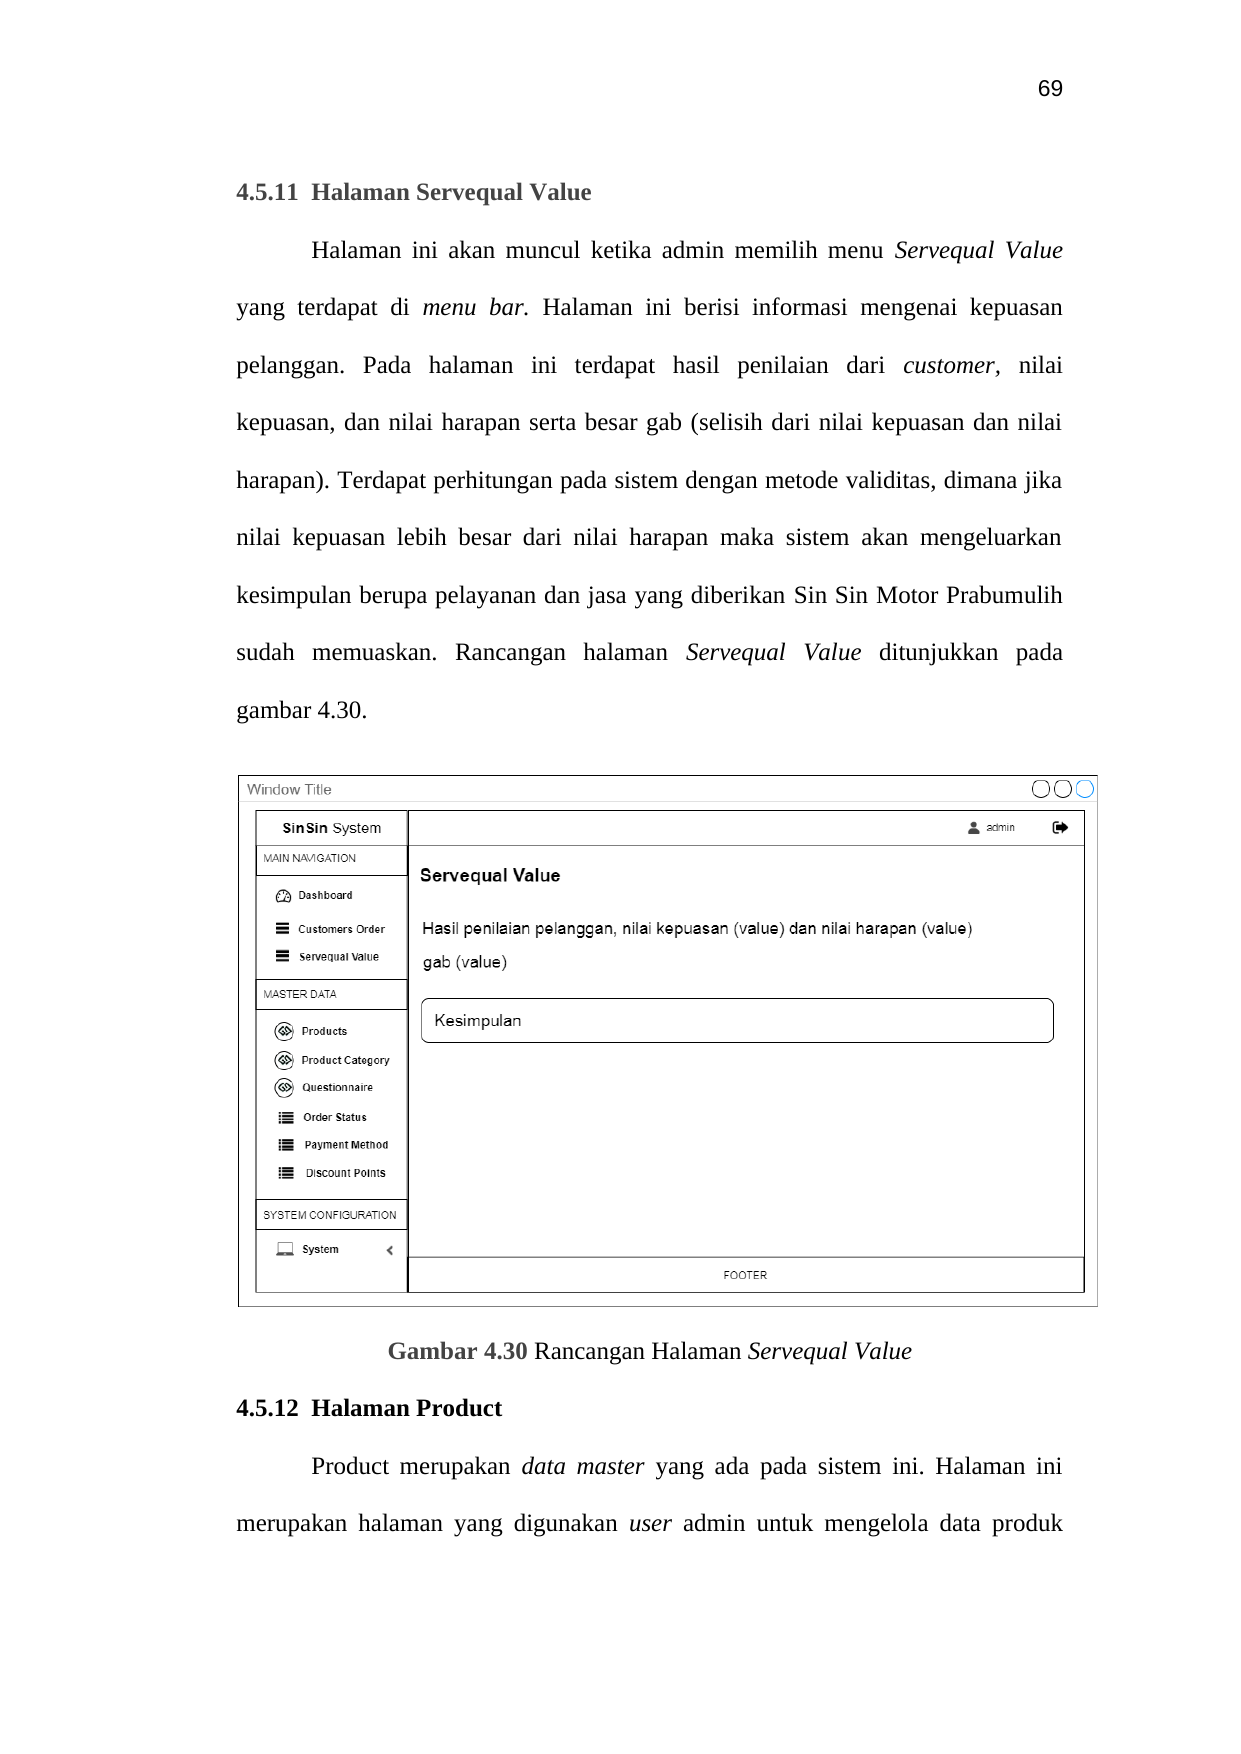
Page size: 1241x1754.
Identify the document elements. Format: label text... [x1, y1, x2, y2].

text 4.5.12 Halaman Product [236, 1393, 1063, 1422]
text 4.5.11 Halaman Servequal Value [236, 177, 1063, 206]
picture [236, 774, 1098, 1307]
text Halaman ini akan muncul ketika admin memilih menu Servequal Value yang terdapat di menu bar. Halaman ini berisi informasi mengenai kepuasan pelanggan. Pada halaman ini terdapat hasil penilaian dari customer, nilai kepuasan, dan nilai harapan serta besar gab (selisih dari nilai kepuasan dan nilai harapan). Terdapat perhitungan pada sistem dengan metode validitas, dimana jika nilai kepuasan lebih besar dari nilai harapan maka sistem akan mengeluarkan kesimpulan berupa pelayanan dan jasa yang diberikan Sin Sin Motor Prabumulih sudah memuaskan. Rancangan halaman Servequal Value ditunjukkan pada gambar 4.30. [236, 235, 1063, 723]
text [236, 1451, 1063, 1537]
text Gambar 4.30 Rancangan Halaman Servequal Value [236, 1307, 1063, 1364]
